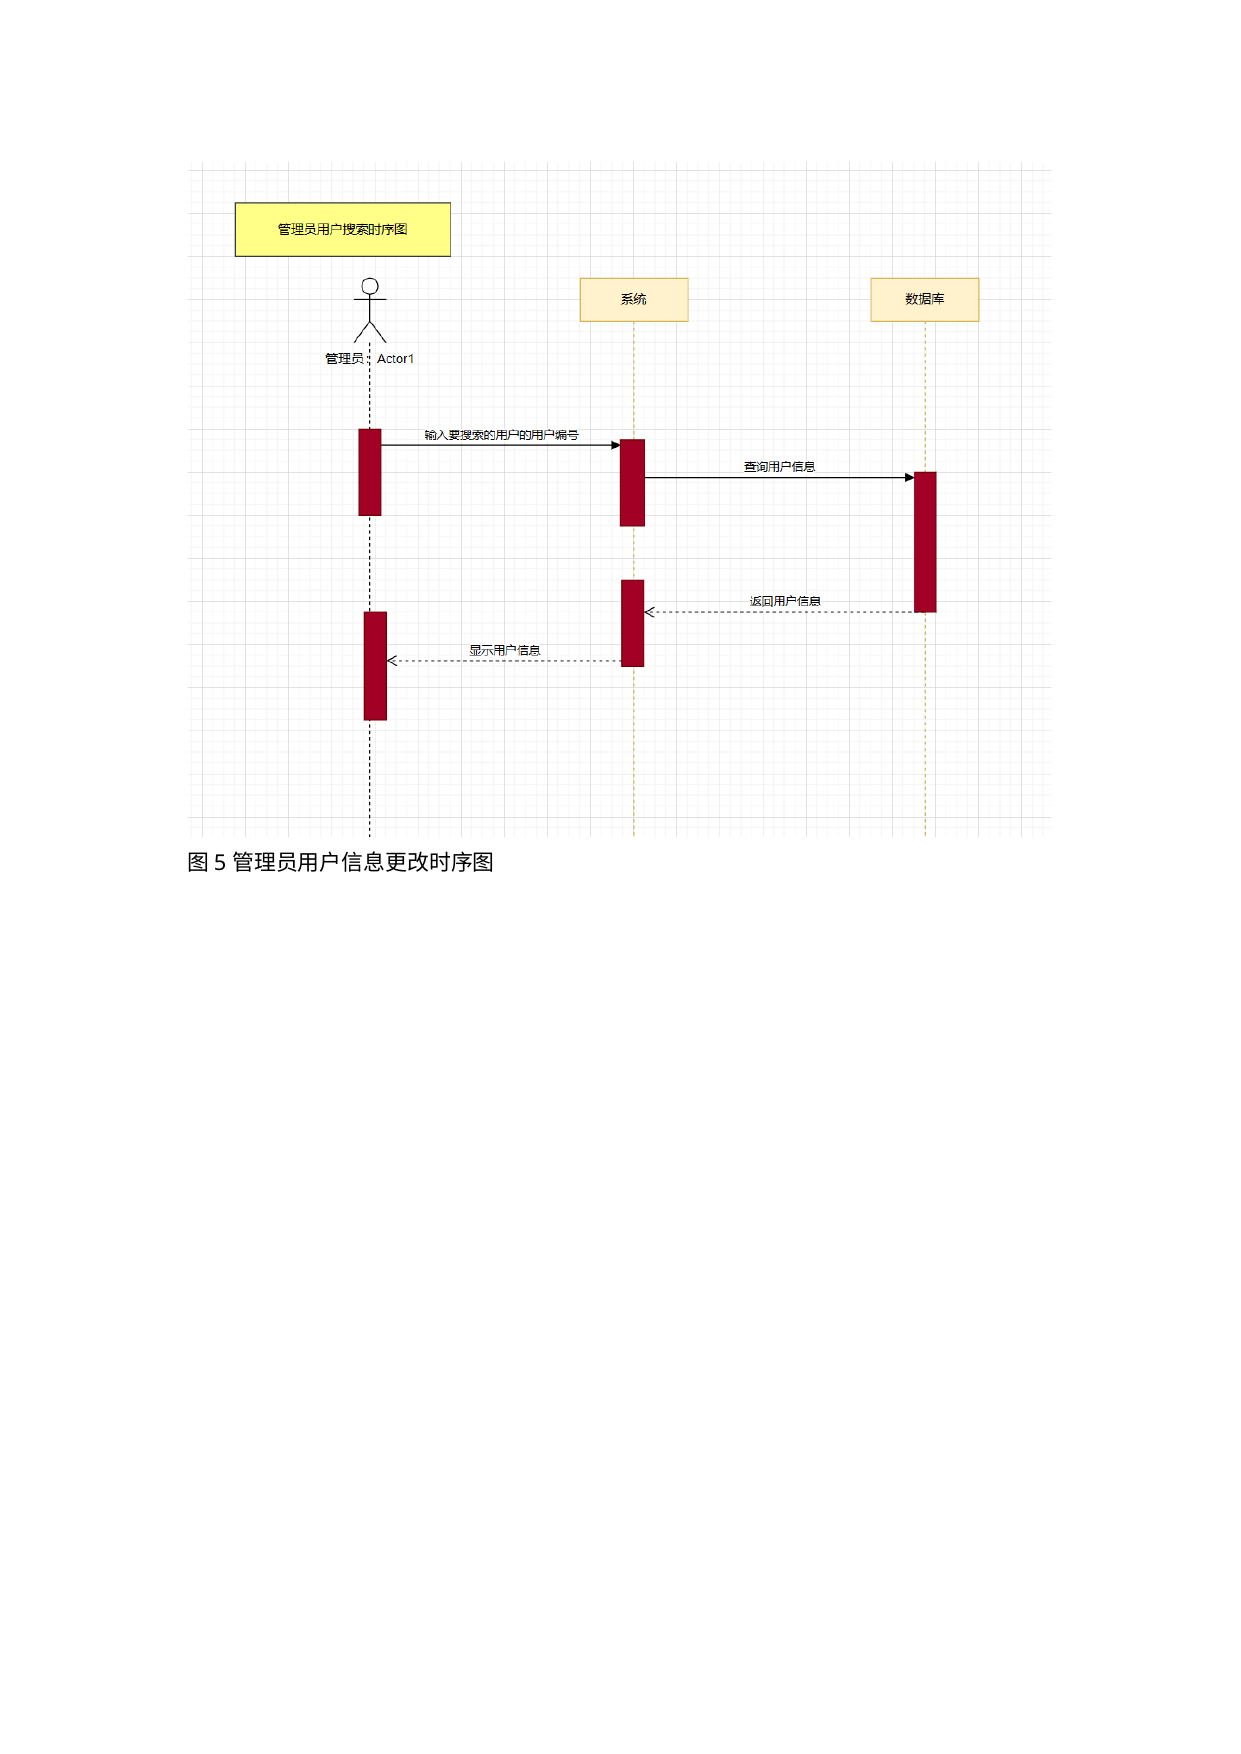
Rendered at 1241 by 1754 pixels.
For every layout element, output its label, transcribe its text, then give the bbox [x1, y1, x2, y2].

picture [187, 162, 1052, 837]
